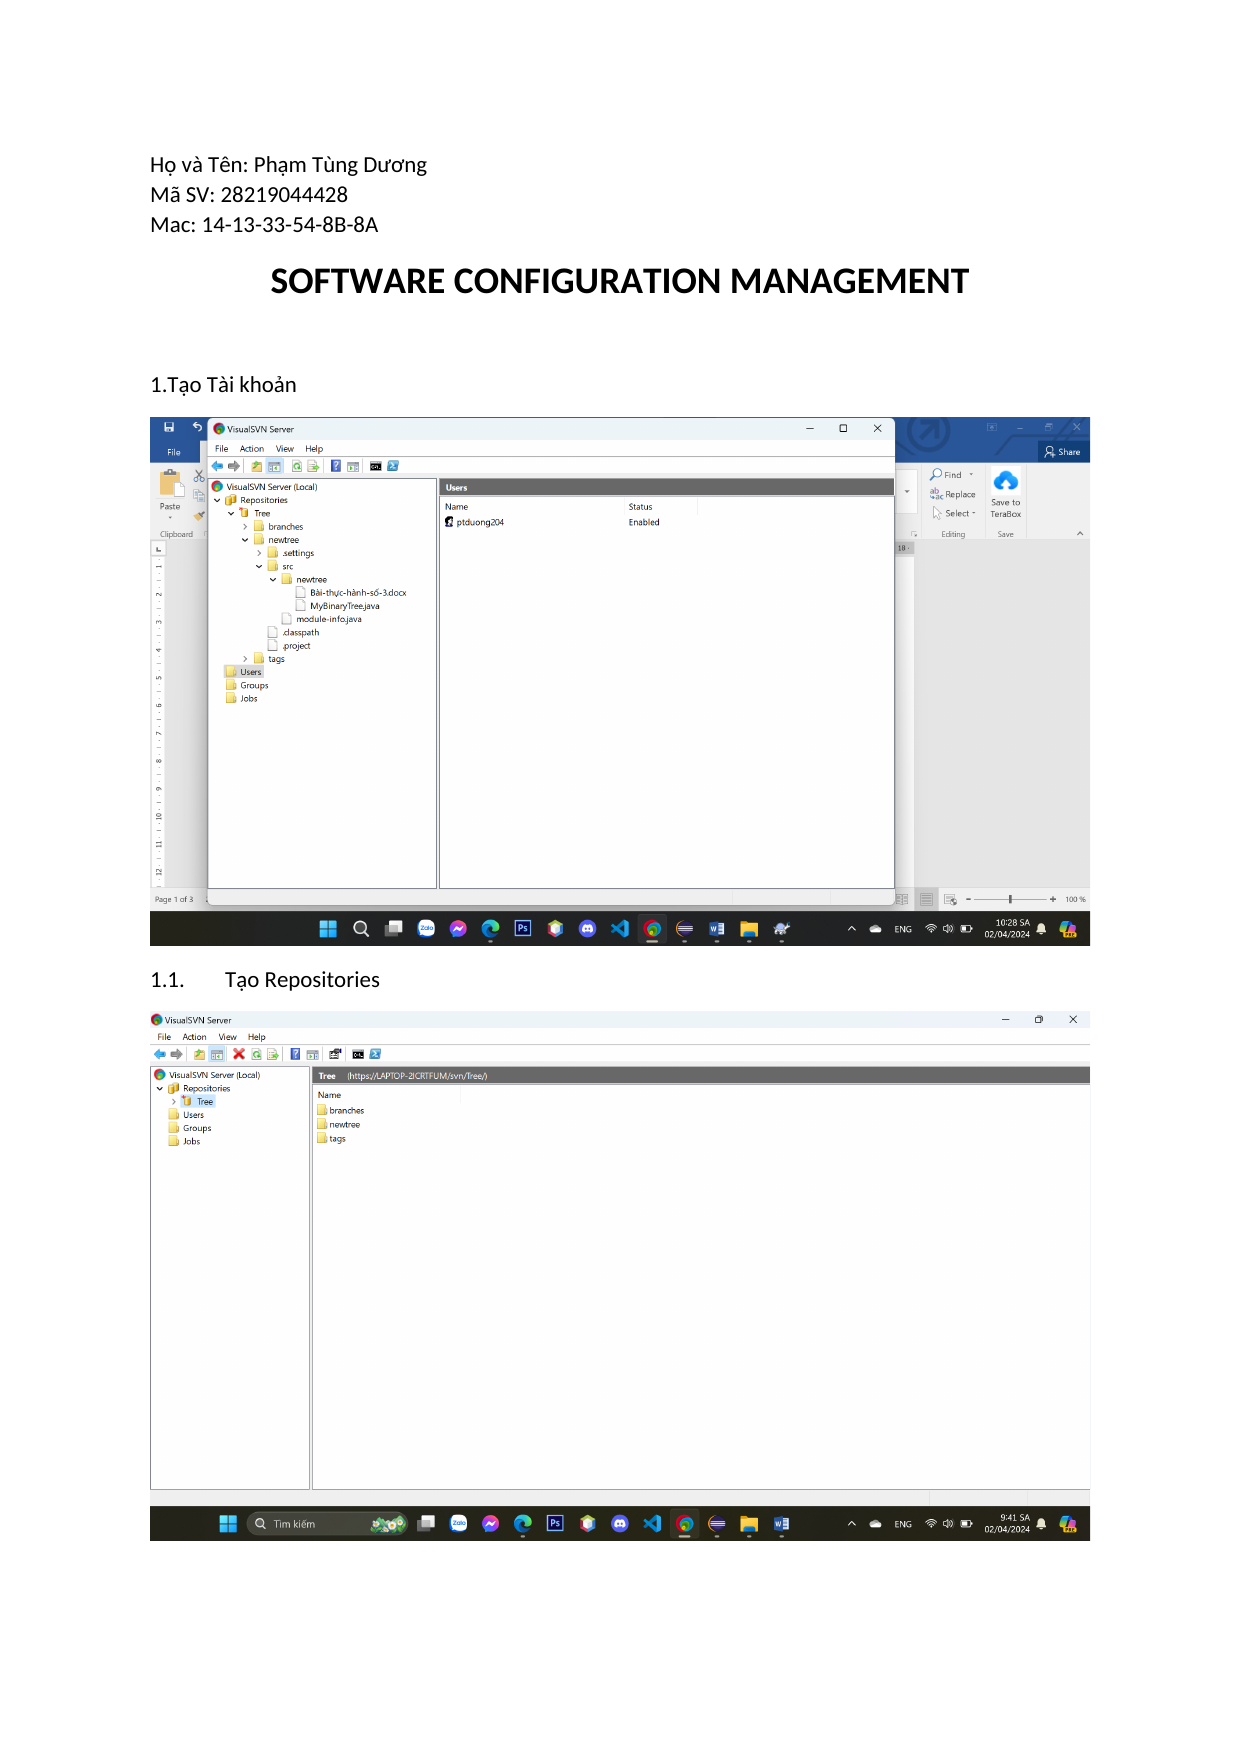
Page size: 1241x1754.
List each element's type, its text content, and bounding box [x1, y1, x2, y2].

text 1.Tạo Tài khoản [150, 370, 1090, 398]
picture [150, 417, 1091, 946]
picture [150, 1011, 1091, 1541]
text Họ và Tên: Phạm Tùng Dương Mã SV: [150, 150, 1090, 238]
text SOFTWARE CONFIGURATION MANAGEMENT [150, 257, 1090, 303]
list Tạo Repositories [150, 965, 1090, 993]
